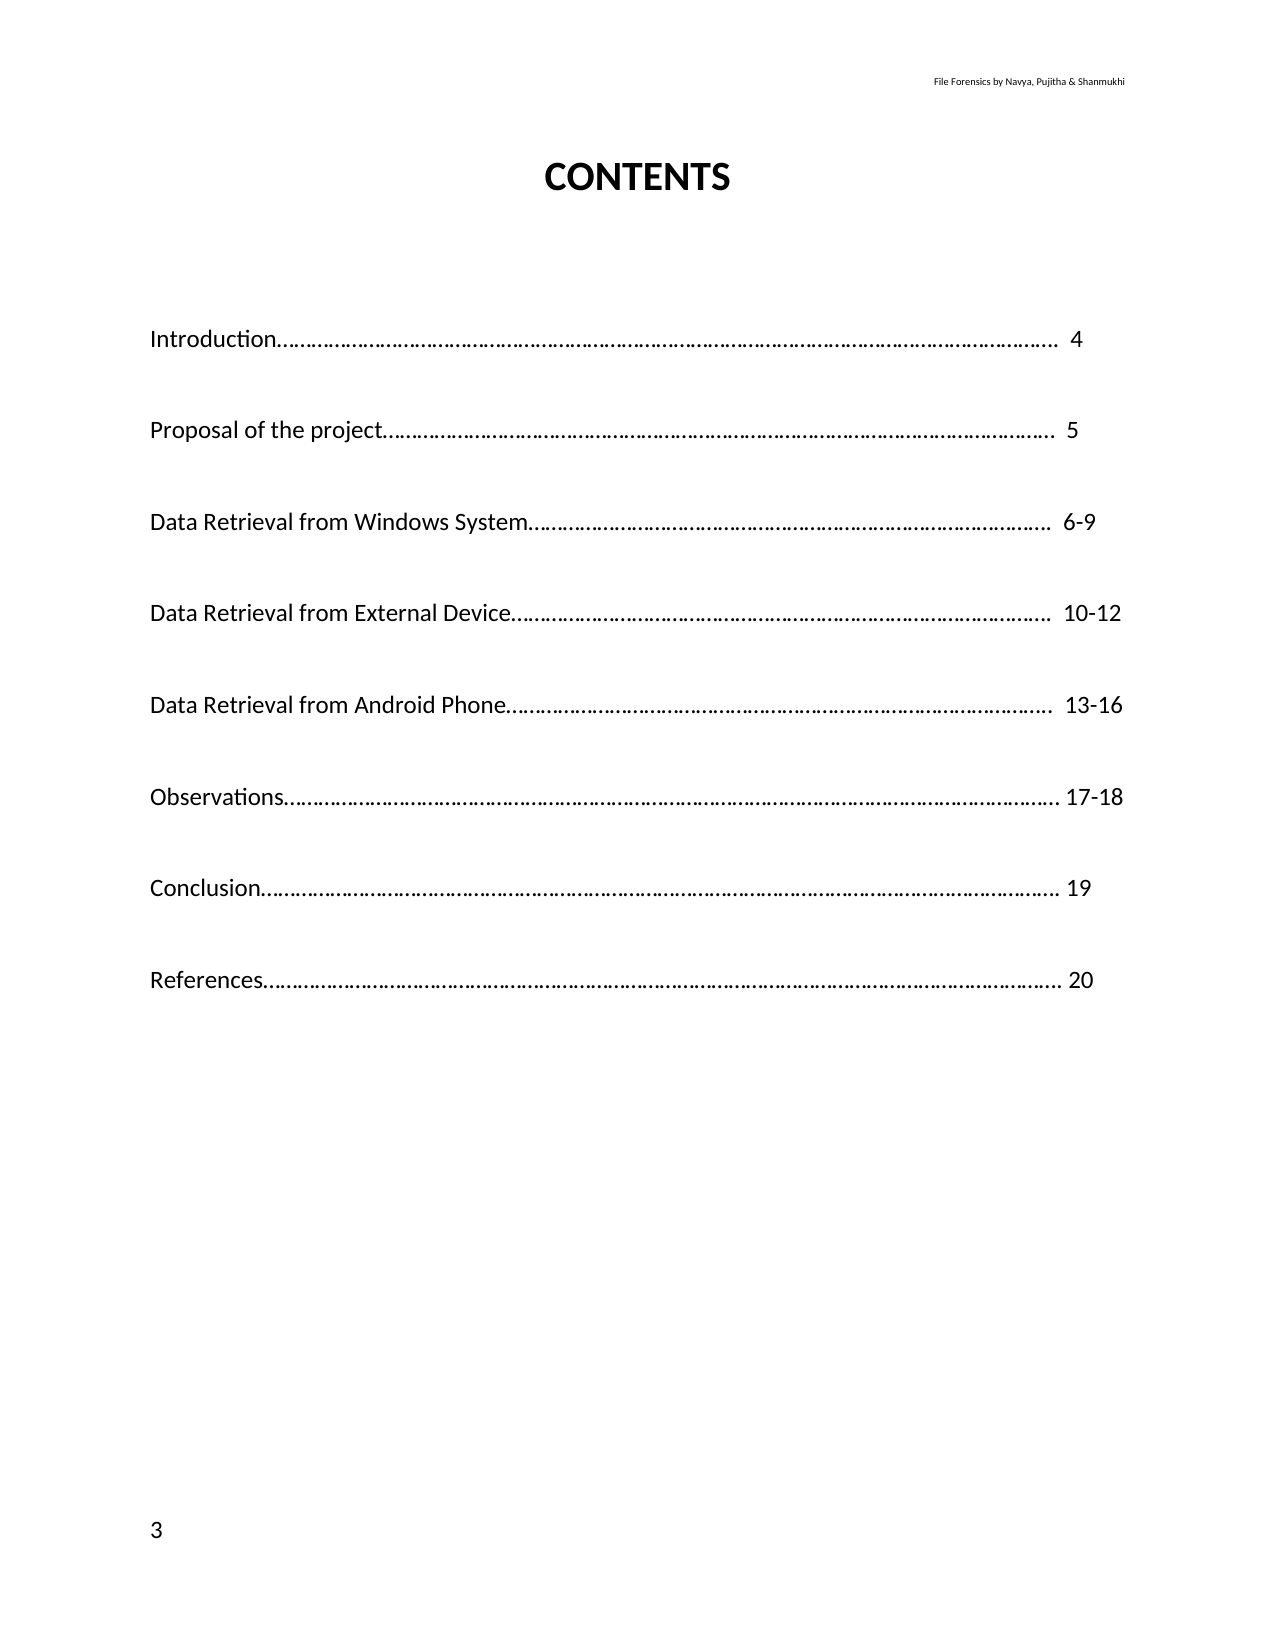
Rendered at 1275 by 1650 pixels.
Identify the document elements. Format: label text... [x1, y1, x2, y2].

text Conclusion…………………………………………………………………………………………………………………………. 19 [150, 872, 1125, 903]
text Data Retrieval from Windows System………………………………………………………………………………. 6-9 [150, 506, 1125, 537]
text Data Retrieval from Android Phone………………………………………………………………………………….. 13-16 [150, 689, 1125, 720]
text References…………………………………………………………………………………………………………………………. 20 [150, 964, 1125, 994]
text Observations……………………………………………………………………………………………………………………… 17-18 [150, 781, 1125, 811]
text Introduction………………………………………………………………………………………………………………………. 4 [150, 323, 1125, 353]
text CONTENTS [150, 150, 1125, 201]
text Data Retrieval from External Device…………………………………………………………………………………. 10-12 [150, 598, 1125, 628]
text Proposal of the project……………………………………………………………………………………………………… 5 [150, 414, 1125, 445]
